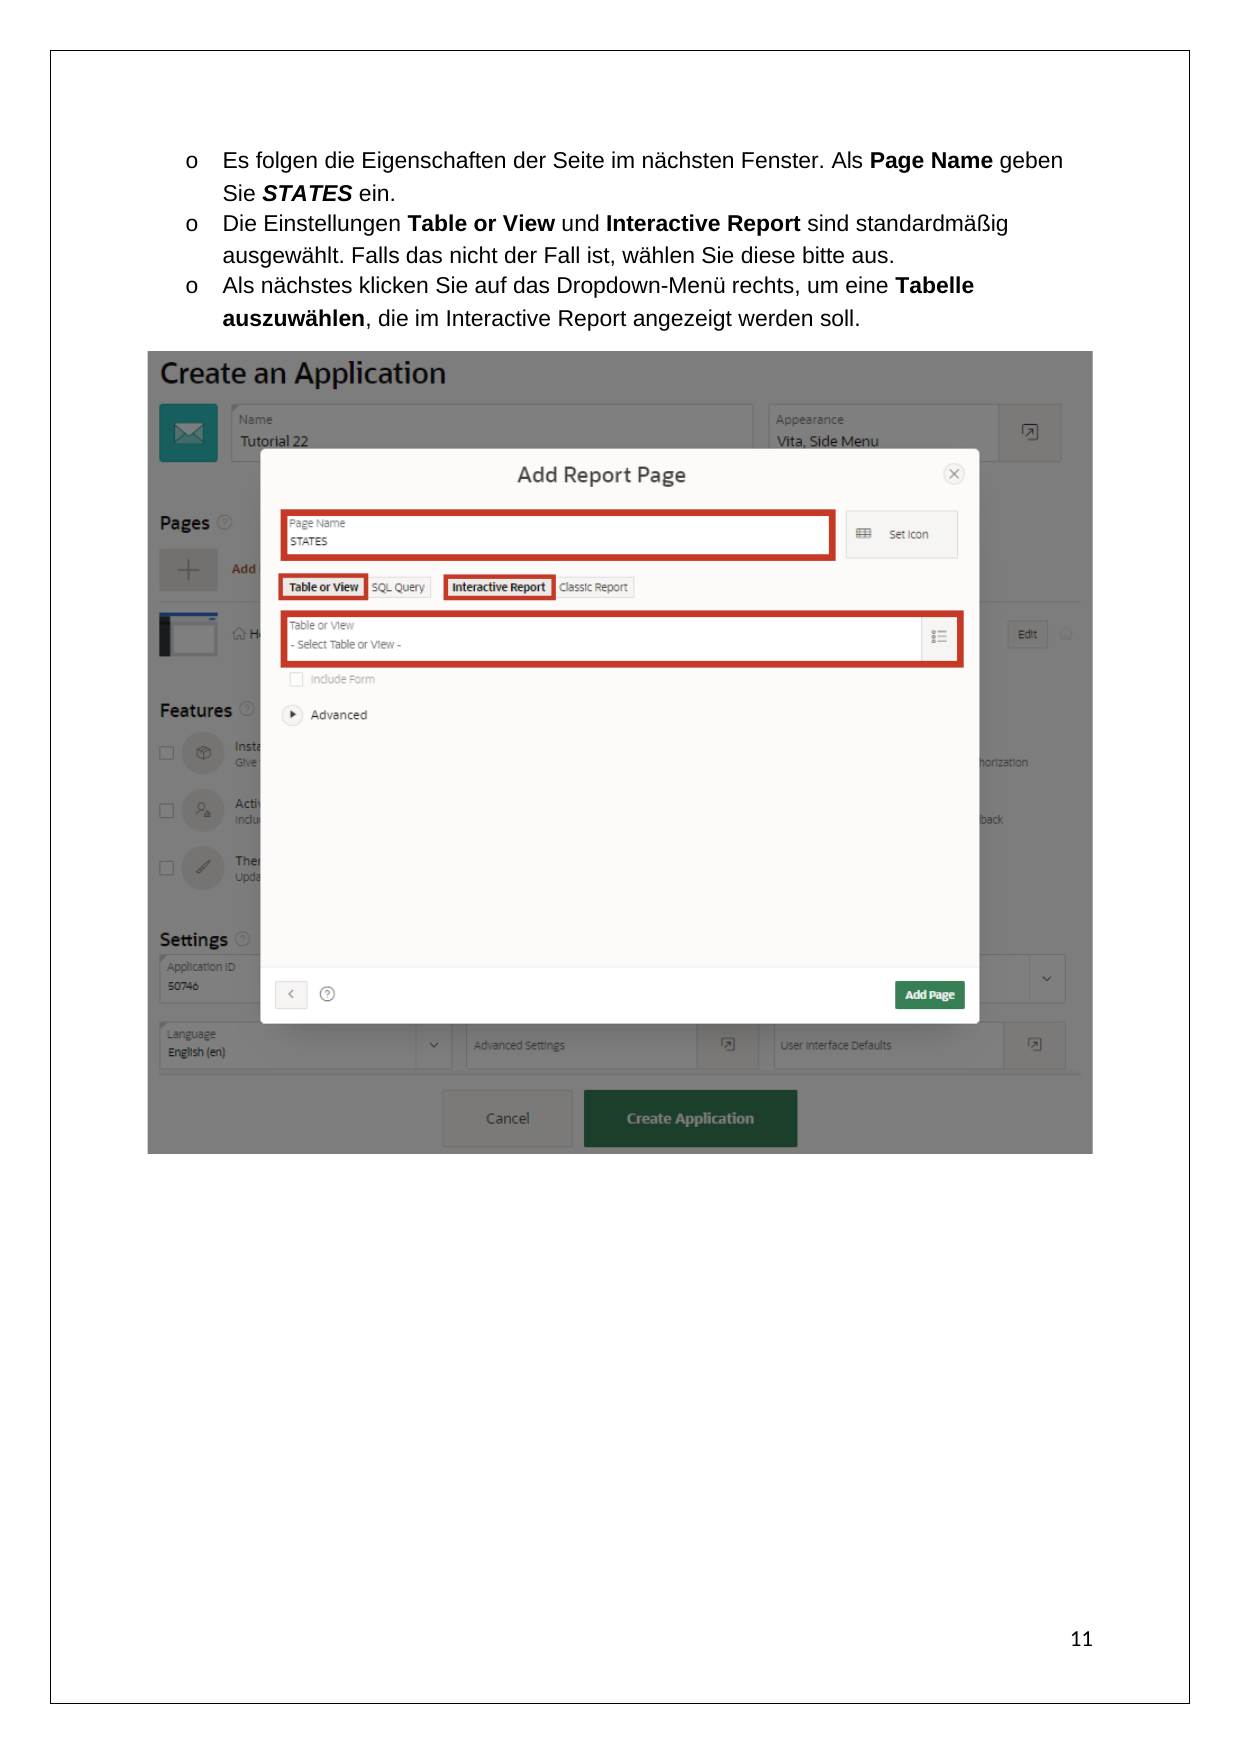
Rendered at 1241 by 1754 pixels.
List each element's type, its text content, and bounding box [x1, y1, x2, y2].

list Als nächstes klicken Sie auf das Dropdown-Menü rechts, um eine Tabelle auszuwählen, die im Interactive Report angezeigt werden soll. [185, 272, 1093, 331]
picture [147, 351, 1093, 1154]
list Es folgen die Eigenschaften der Seite im nächsten Fenster. Als Page Name geben Sie STATES ein. [185, 147, 1093, 206]
list Die Einstellungen Table or View und Interactive Report sind standardmäßig ausgewählt. Falls das nicht der Fall ist, wählen Sie diese bitte aus. [185, 210, 1093, 268]
